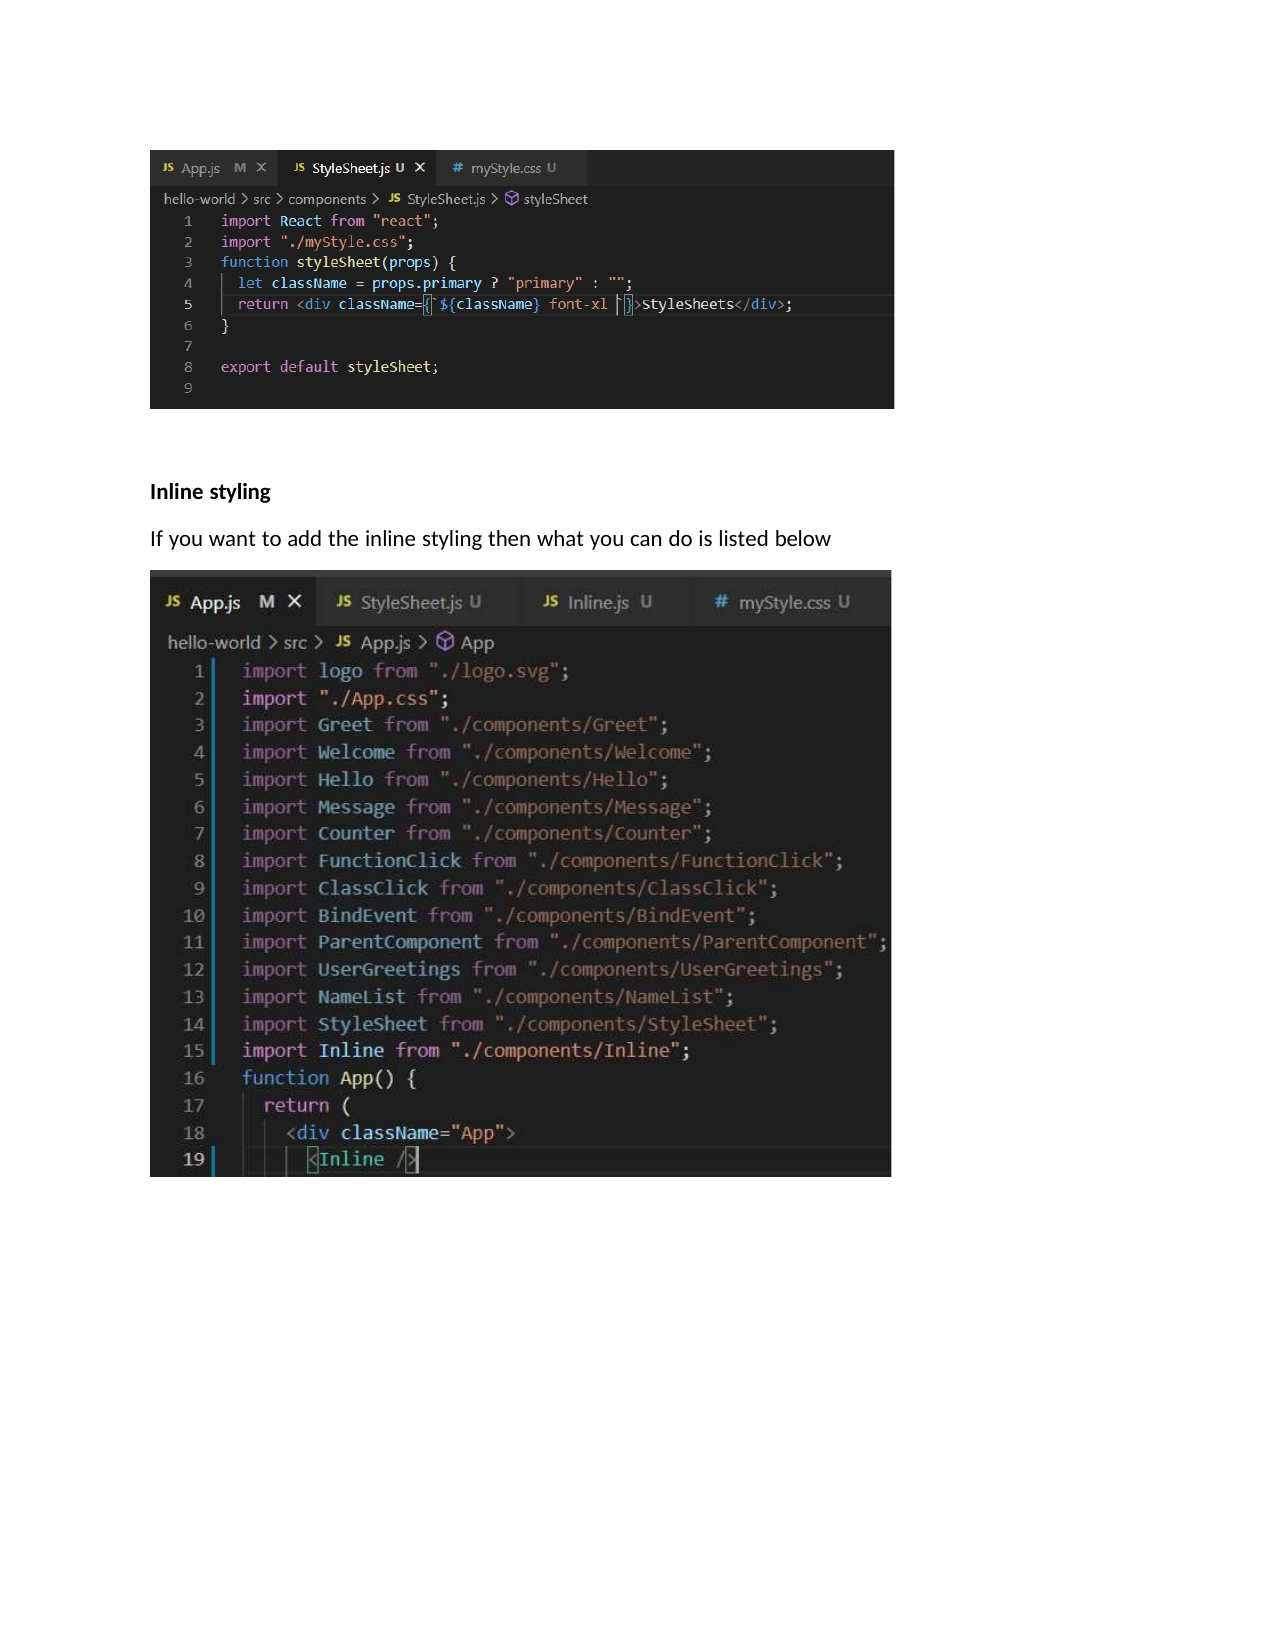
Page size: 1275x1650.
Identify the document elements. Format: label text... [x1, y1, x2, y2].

subtitle Inline styling [150, 477, 1137, 505]
picture [150, 150, 895, 409]
text If you want to add the inline styling then what you can do is listed below [150, 524, 1137, 552]
picture [150, 570, 892, 1177]
